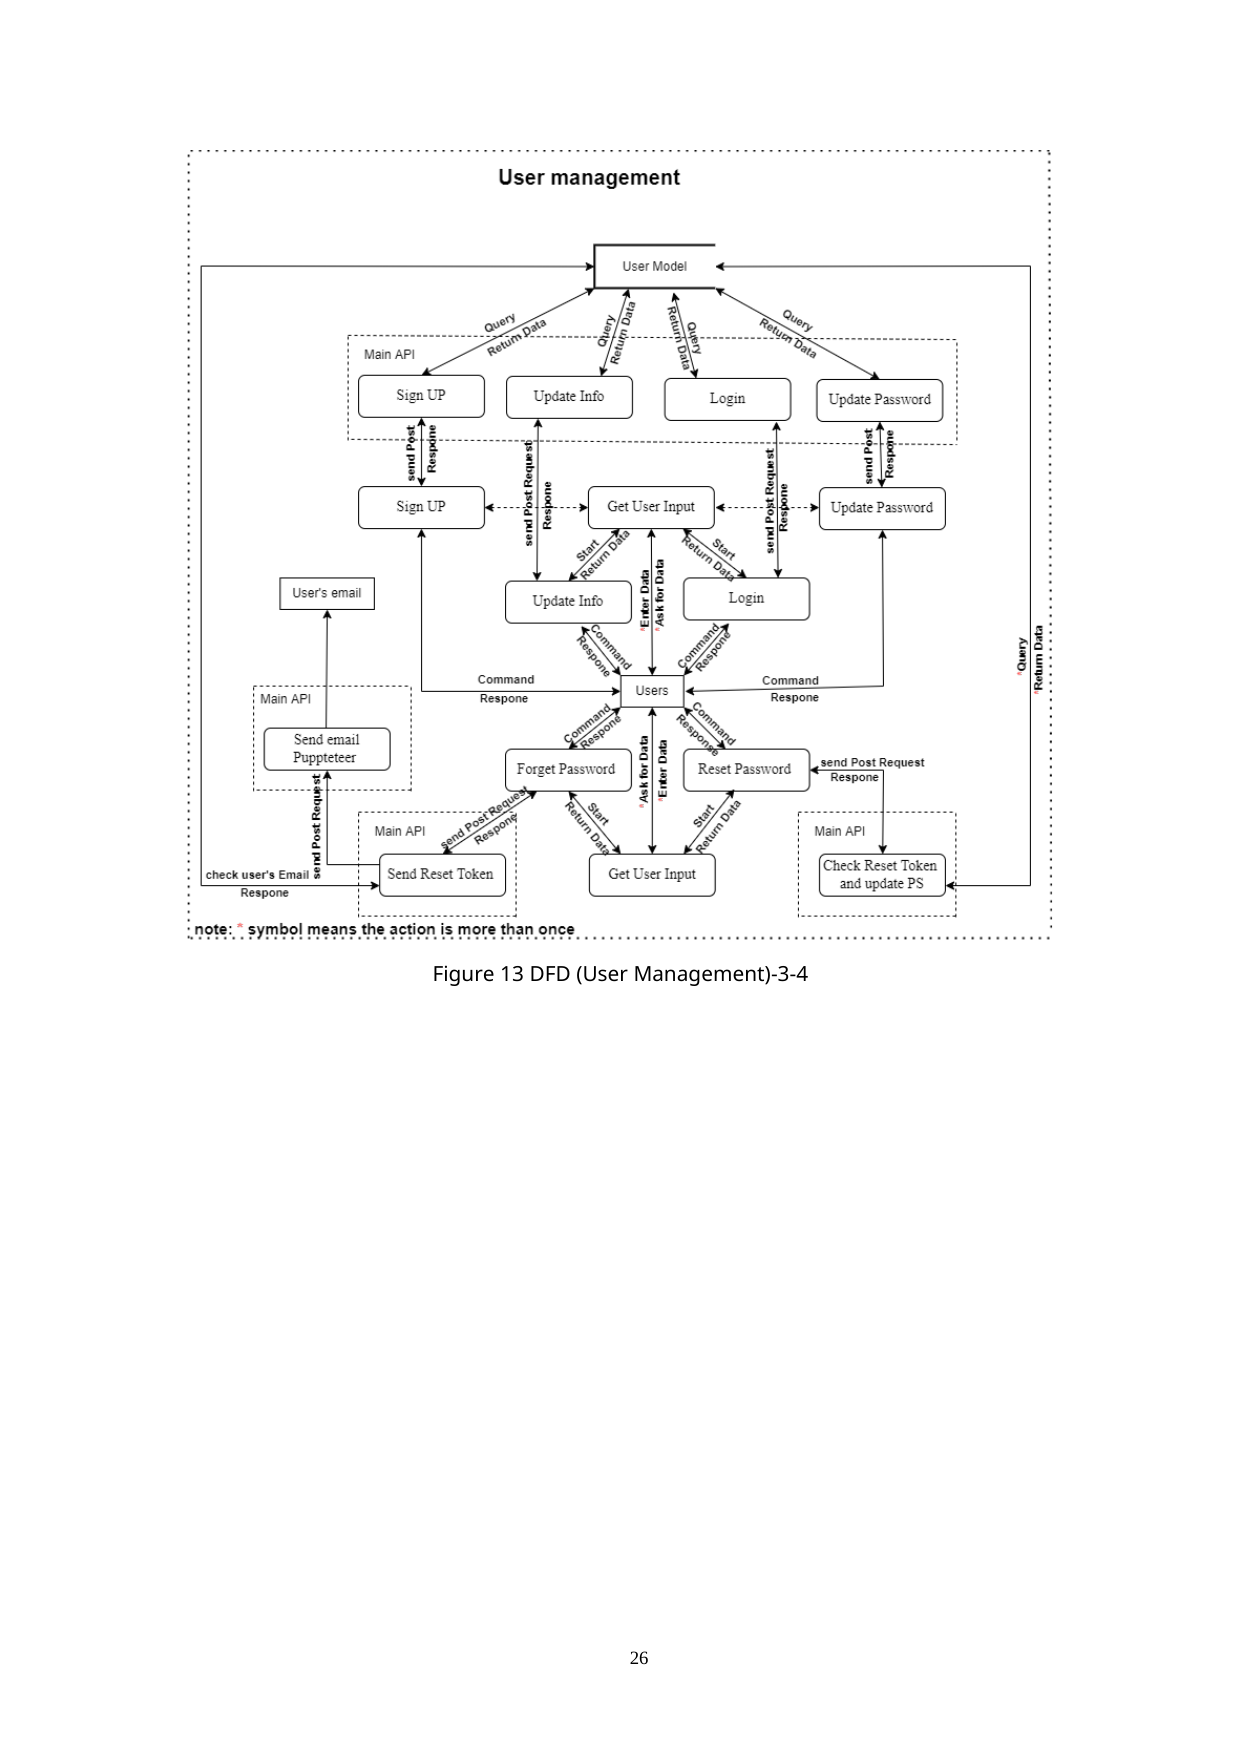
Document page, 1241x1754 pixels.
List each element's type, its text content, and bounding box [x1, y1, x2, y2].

text Figure 13 DFD (User Management)-3-4 [187, 959, 1053, 987]
picture [187, 150, 1053, 945]
